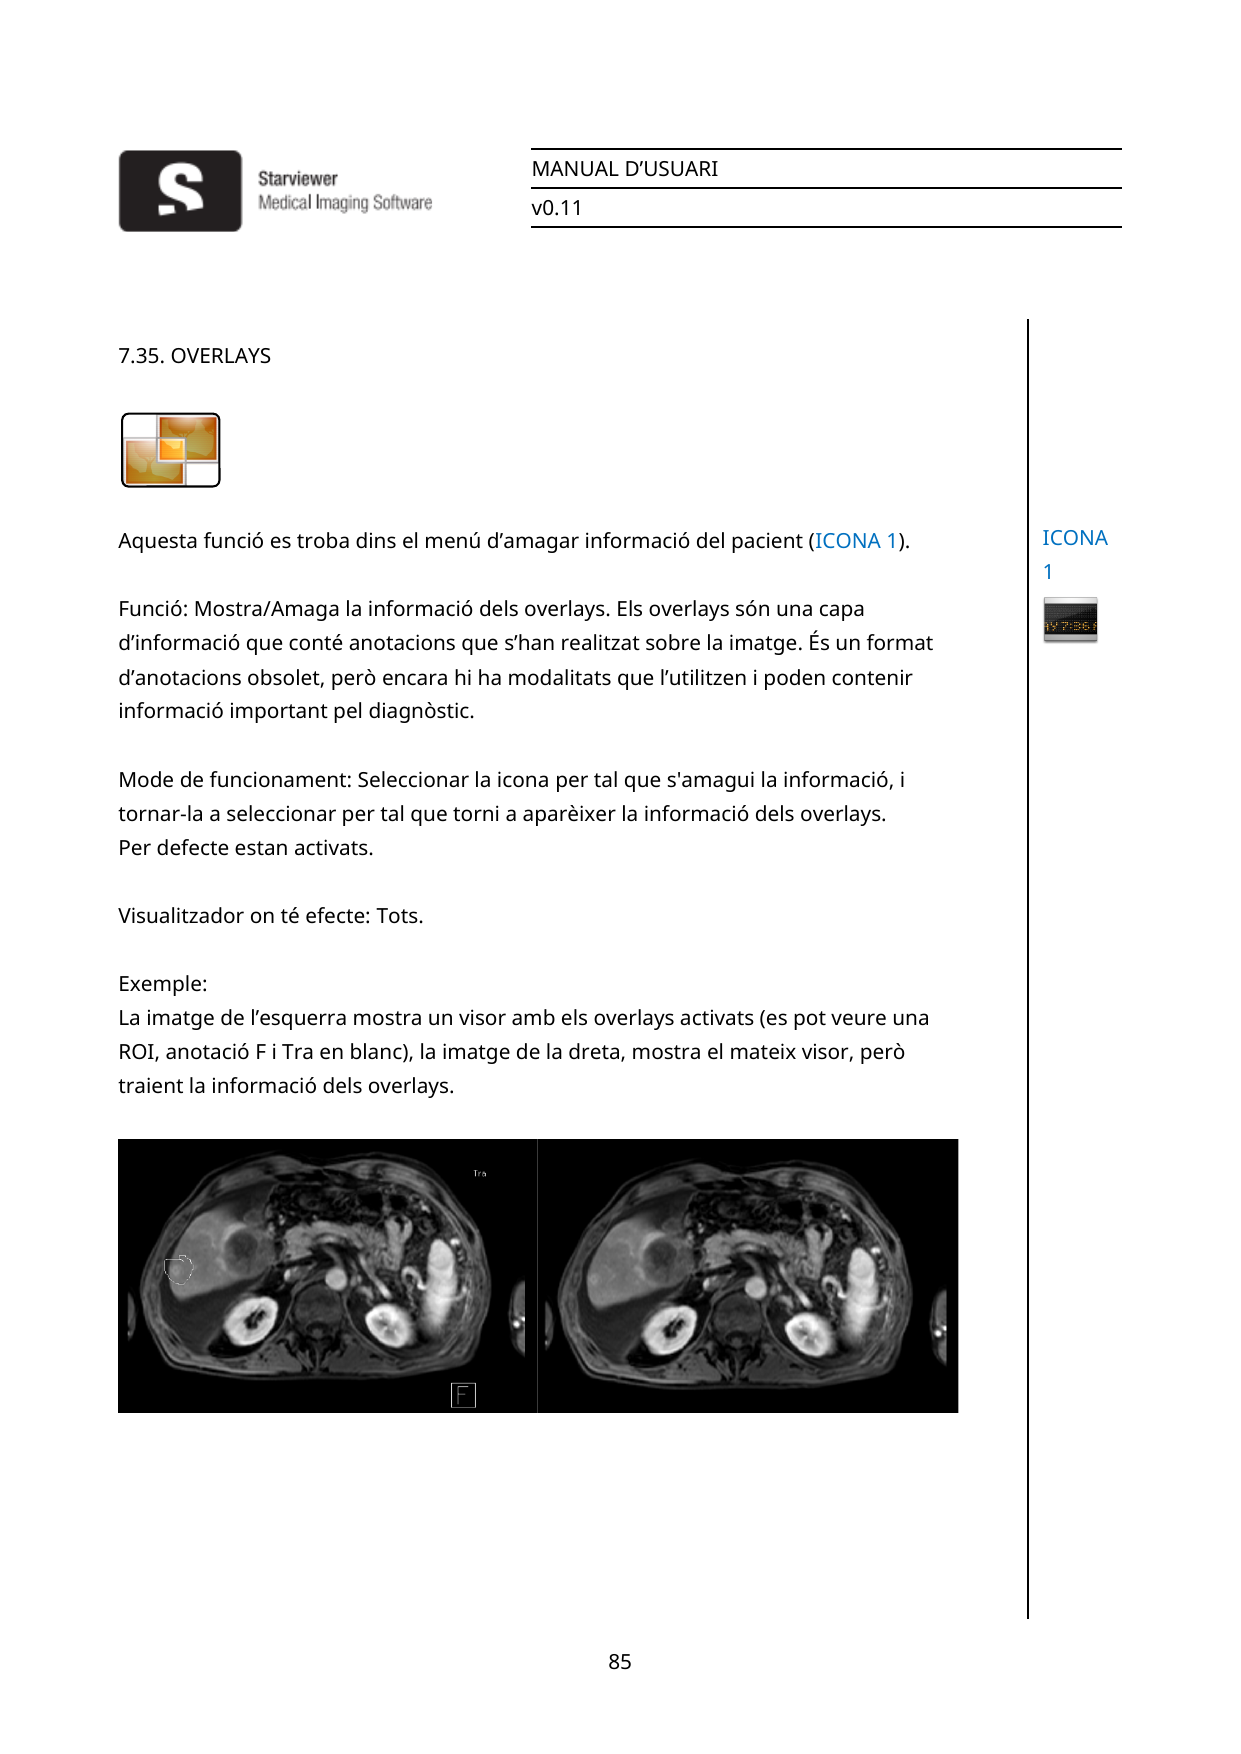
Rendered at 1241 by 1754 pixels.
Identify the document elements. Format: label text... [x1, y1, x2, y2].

text Mode de funcionament: Seleccionar la icona per tal que s'amagui la informació, i tornar-la a seleccionar per tal que torni a aparèixer la informació dels overlays. [118, 765, 1027, 827]
text La imatge de l’esquerra mostra un visor amb els overlays activats (es pot veure una ROI, anotació F i Tra en blanc), la imatge de la dreta, mostra el mateix visor, però traient la informació dels overlays. [118, 1003, 1027, 1100]
text Exemple: [118, 969, 1027, 998]
picture [124, 415, 218, 485]
table_header ICONA 1 [1029, 319, 1122, 1618]
text Visualitzador on té efecte: Tots. [118, 901, 1027, 929]
text Per defecte estan activats. [118, 833, 1027, 861]
subtitle Overlays [118, 341, 1027, 370]
text Aquesta funció es troba dins el menú d’amagar informació del pacient (ICONA 1). [118, 526, 1027, 555]
picture [1042, 591, 1099, 647]
text Funció: Mostra/Amaga la informació dels overlays. Els overlays són una capa d’informació que conté anotacions que s’han realitzat sobre la imatge. És un format d’anotacions obsolet, però encara hi ha modalitats que l’utilitzen i poden contenir informació important pel diagnòstic. [118, 594, 1027, 725]
picture [118, 1139, 959, 1413]
